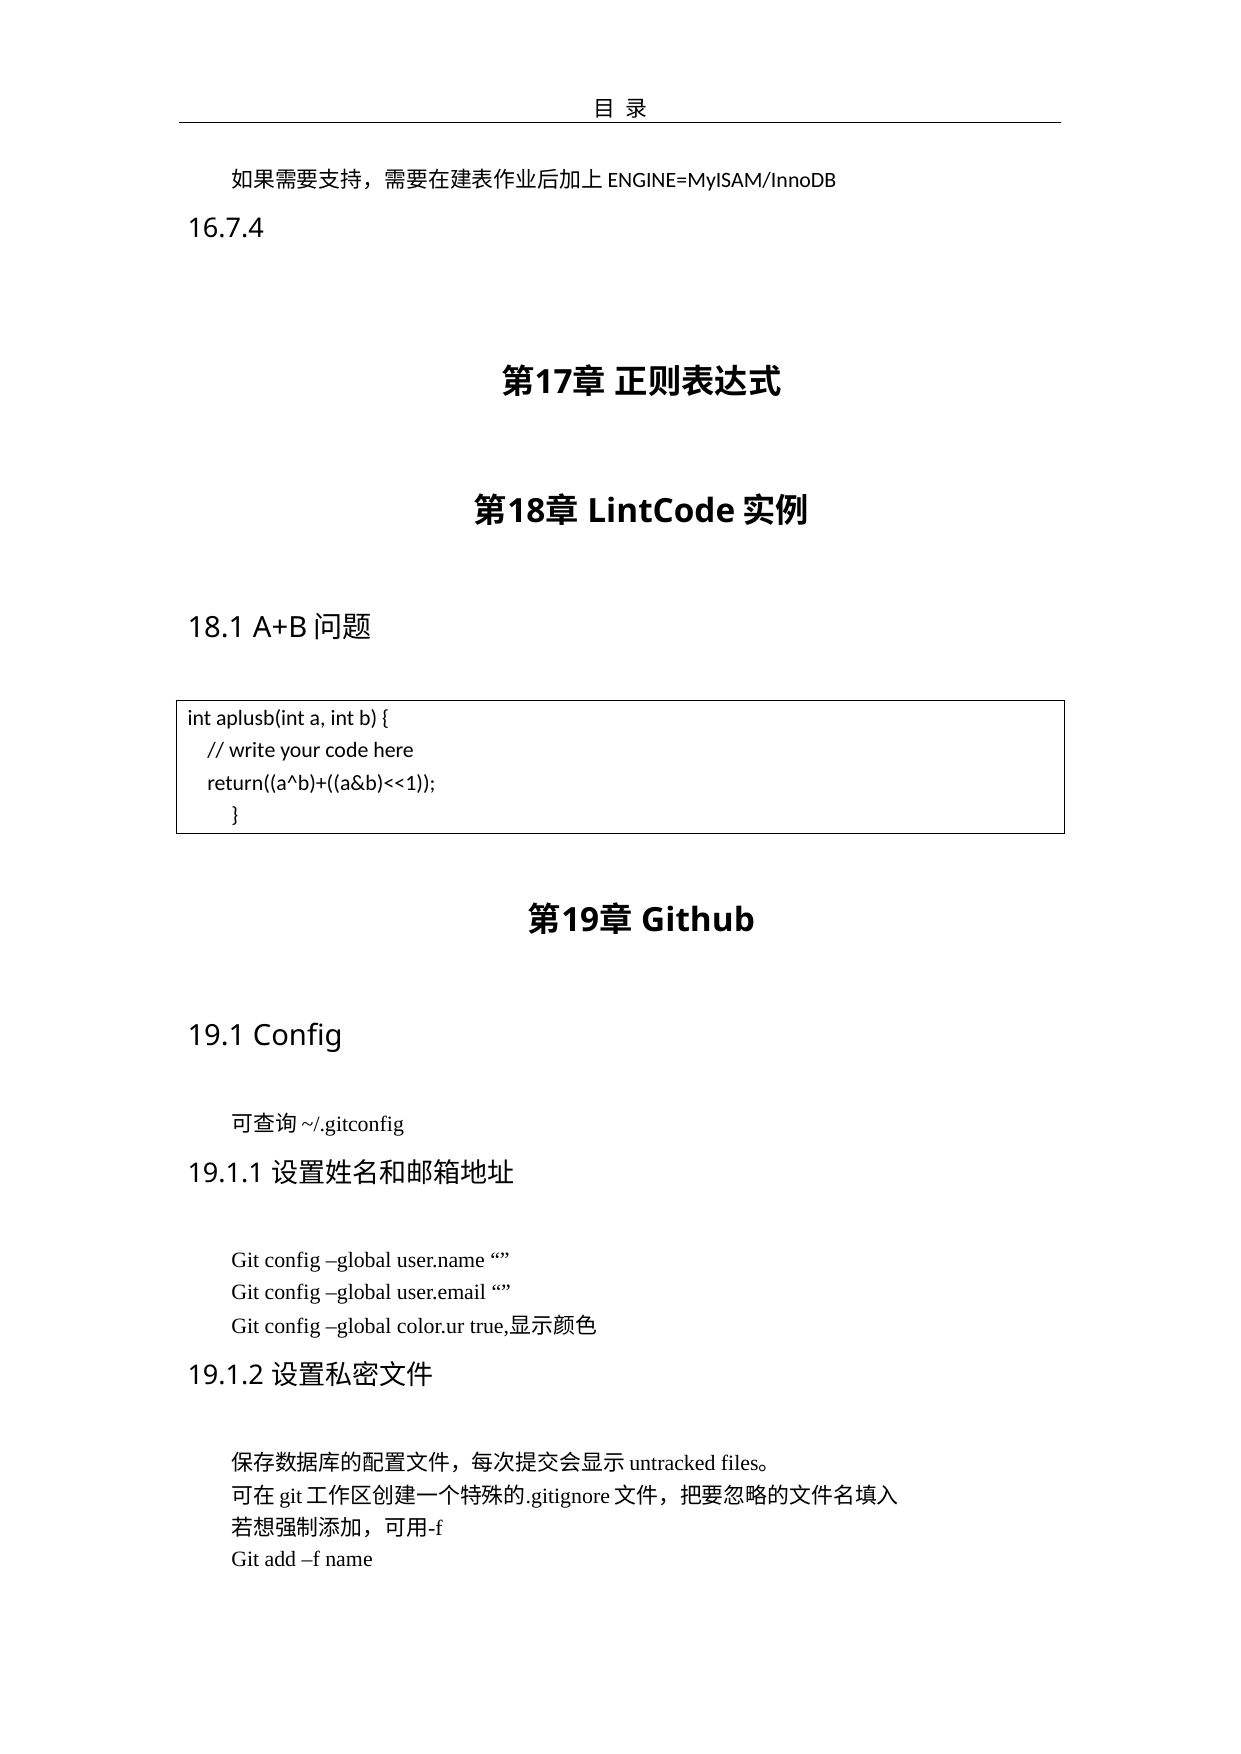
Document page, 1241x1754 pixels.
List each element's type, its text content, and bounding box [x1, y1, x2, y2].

subtitle Config [187, 1001, 1053, 1066]
text 保存数据库的配置文件，每次提交会显示untracked files。 [187, 1445, 1053, 1477]
text 可在git工作区创建一个特殊的.gitignore文件，把要忽略的文件名填入 [187, 1477, 1053, 1510]
list 如果需要支持，需要在建表作业后加上ENGINE=MyISAM/InnoDB [231, 162, 1053, 194]
text Git config –global user.email “” [187, 1275, 1053, 1308]
subtitle 正则表达式 [187, 346, 1053, 411]
subtitle 设置姓名和邮箱地址 [187, 1138, 1053, 1203]
text Git add –f name [187, 1542, 1053, 1575]
subtitle A+B问题 [187, 593, 1053, 658]
text Git config –global user.name “” [187, 1243, 1053, 1275]
subtitle Github [187, 884, 1053, 949]
table_header int aplusb(int a, int b) { // write your code here return((a^b)+((a&b)<<1)); } [177, 701, 1064, 833]
text Git config –global color.ur true,显示颜色 [187, 1308, 1053, 1340]
subtitle LintCode实例 [187, 476, 1053, 541]
subtitle 设置私密文件 [187, 1340, 1053, 1405]
text 可查询 ~/.gitconfig [187, 1106, 1053, 1138]
text 若想强制添加，可用-f [187, 1510, 1053, 1542]
